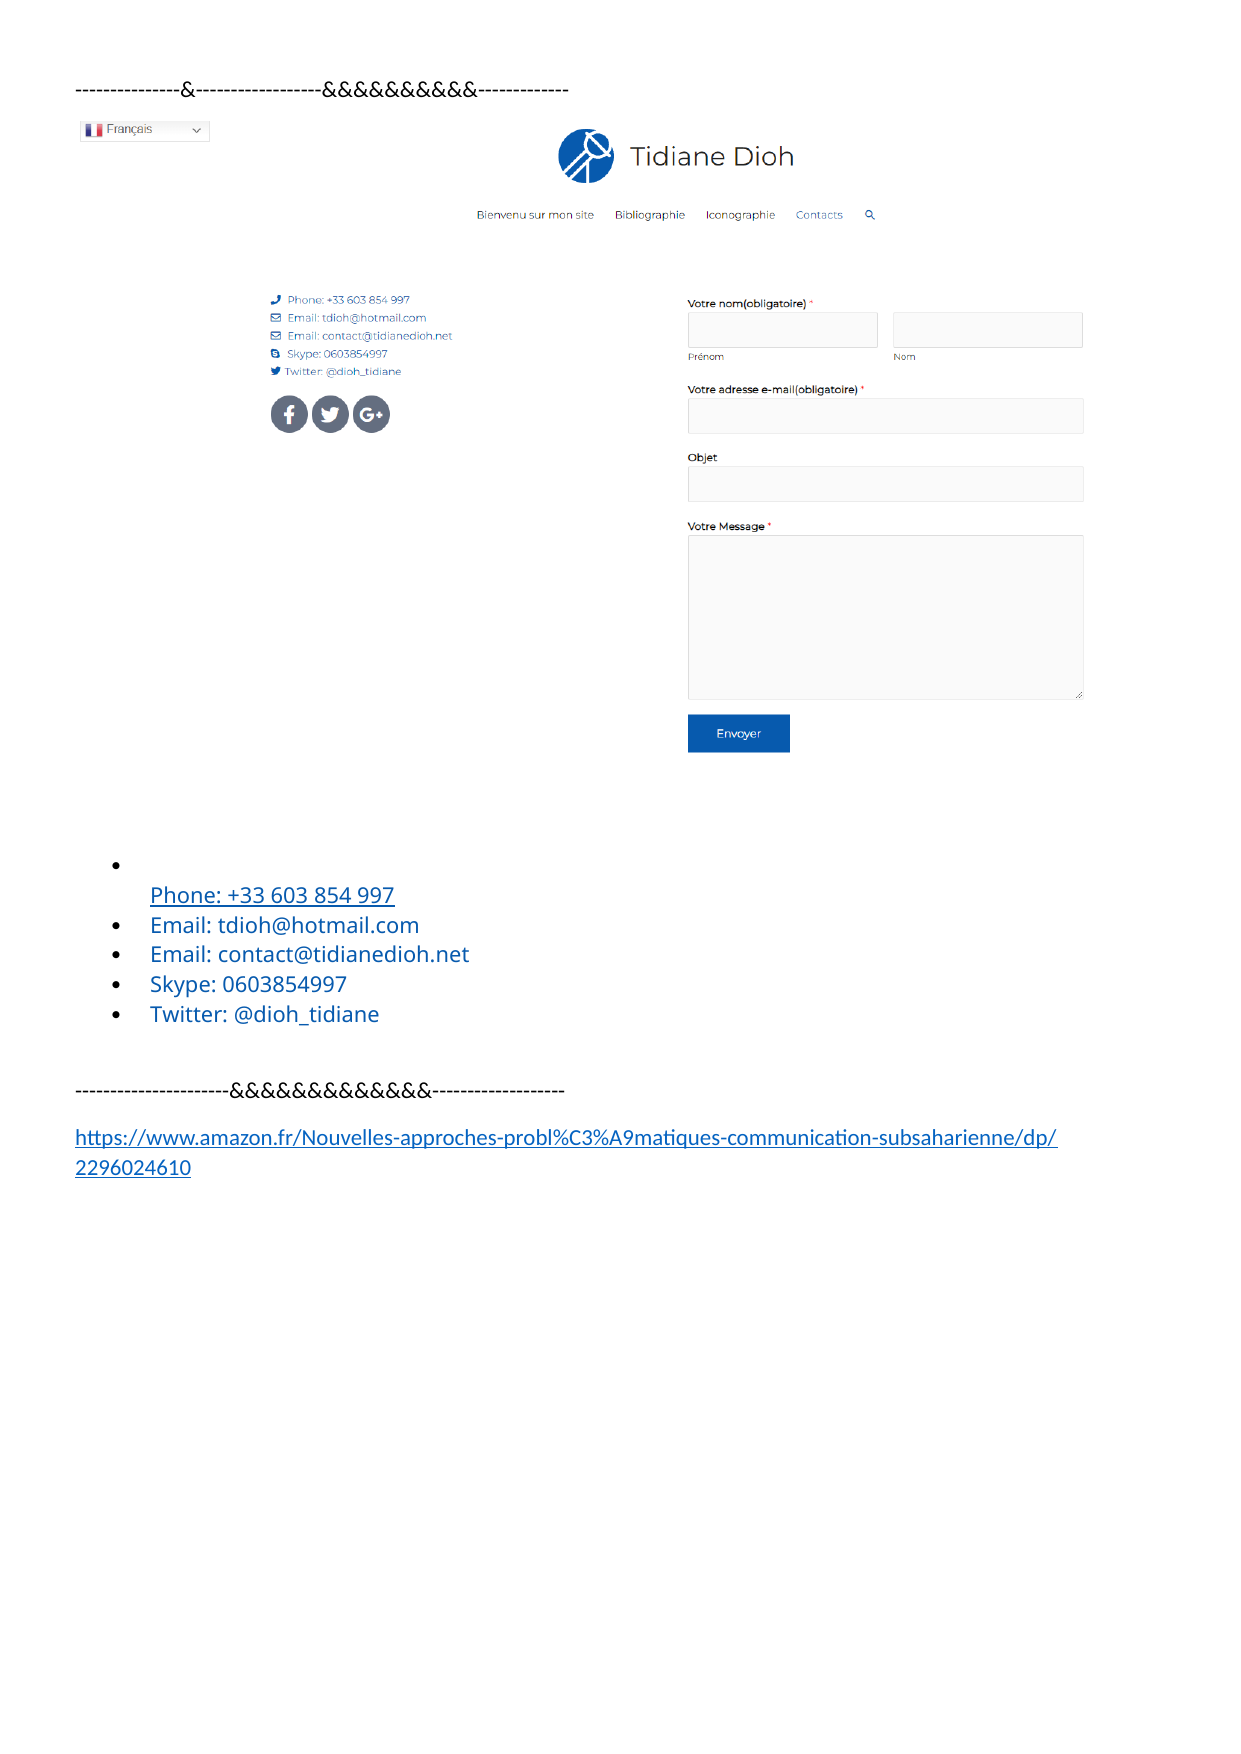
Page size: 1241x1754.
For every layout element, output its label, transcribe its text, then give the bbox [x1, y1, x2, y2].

text ---------------&------------------&&&&&&&&&&------------- [75, 75, 1165, 103]
text https://www.amazon.fr/Nouvelles-approches-probl%C3%A9matiques-communication-subsaharienne/dp/2296024610 [75, 1123, 1165, 1181]
list Email: contact@tidianedioh.net [112, 939, 1165, 969]
text ----------------------&&&&&&&&&&&&&------------------- [75, 1076, 1165, 1104]
list Phone: +33 603 854 997 [112, 850, 1165, 910]
list Email: tdioh@hotmail.com [112, 910, 1165, 939]
picture [75, 121, 1166, 785]
list Twitter: @dioh_tidiane [112, 999, 1165, 1029]
list Skype: 0603854997 [112, 969, 1165, 999]
